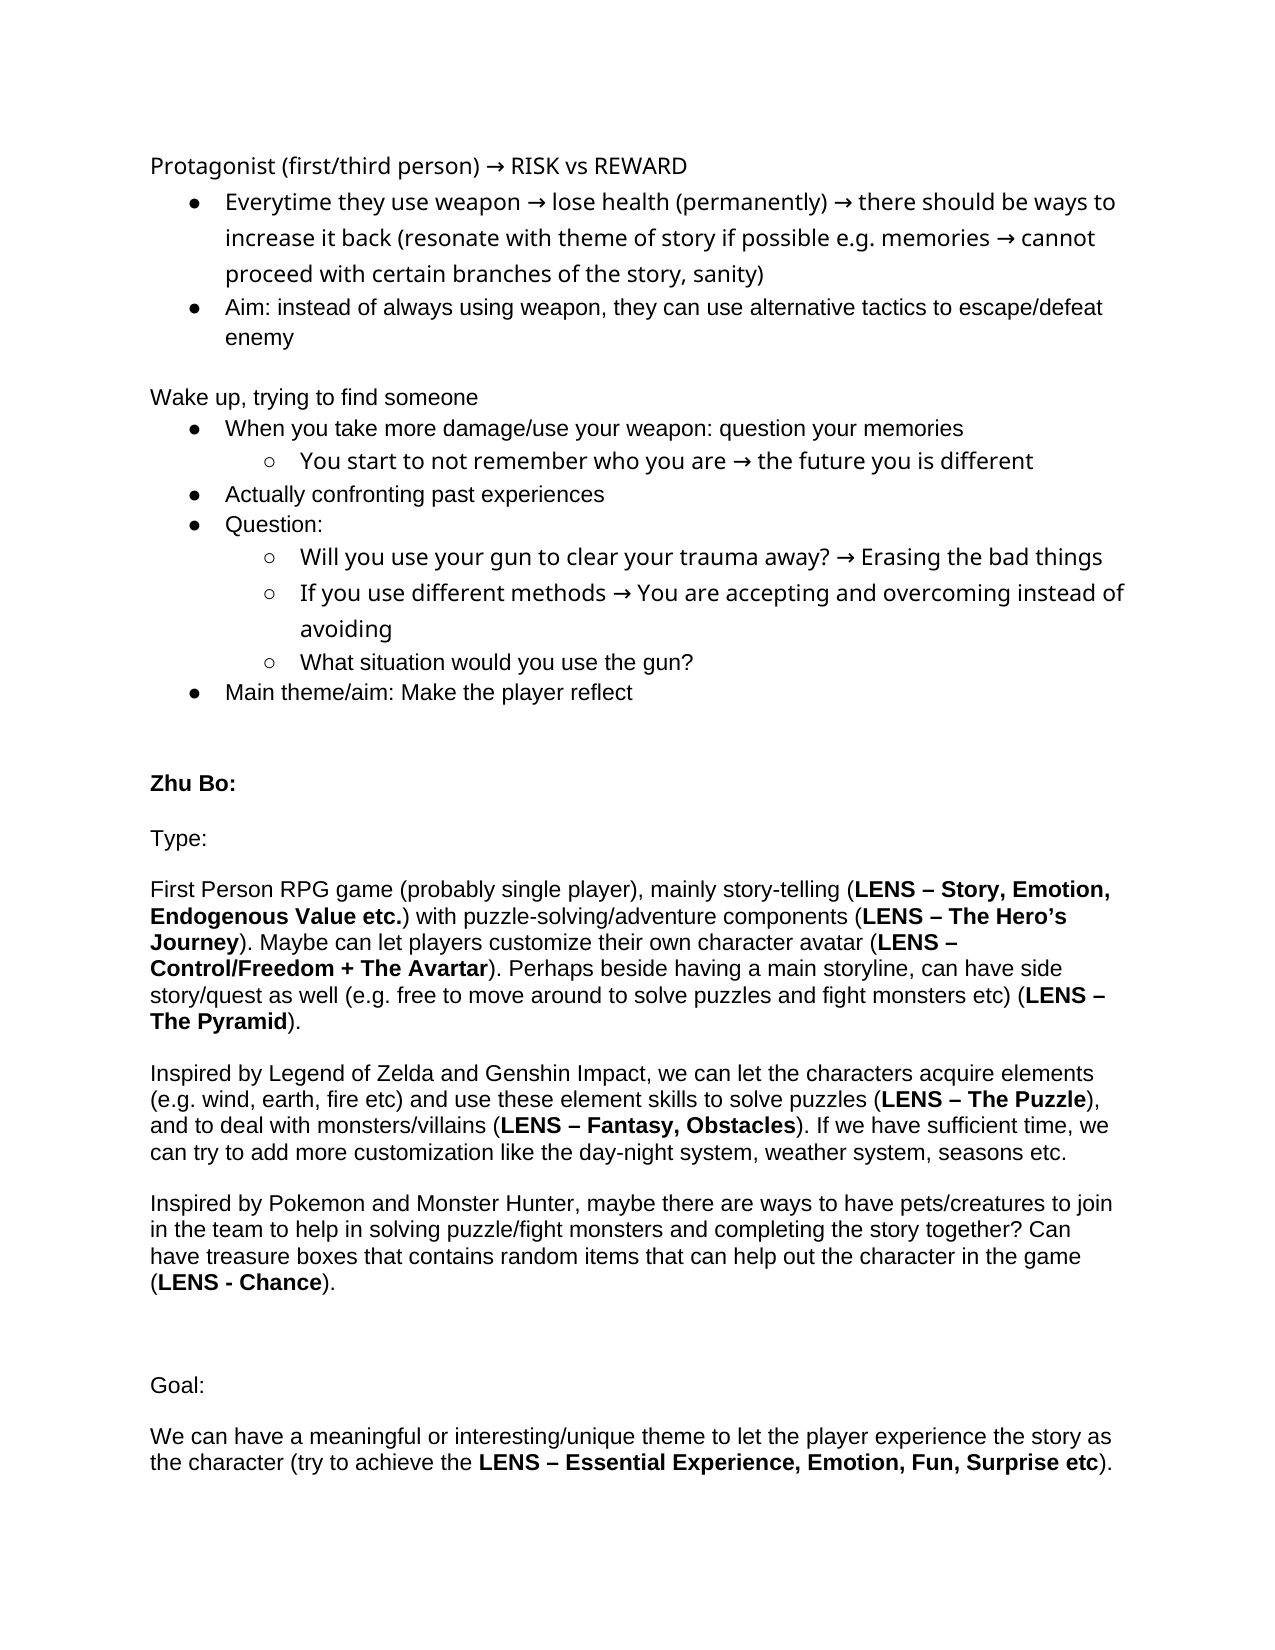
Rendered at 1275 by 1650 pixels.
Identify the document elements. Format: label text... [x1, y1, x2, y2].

text Type: [150, 825, 1125, 851]
text Protagonist (first/third person) → RISK vs REWARD [150, 150, 1125, 181]
text Inspired by Pokemon and Monster Hunter, maybe there are ways to have pets/creatures to join in the team to help in solving puzzle/fight monsters and completing the story together? Can have treasure boxes that contains random items that can help out the character in the game (LENS - Chance). [150, 1190, 1125, 1295]
text Inspired by Legend of Zelda and Genshin Impact, we can let the characters acquire elements (e.g. wind, earth, fire etc) and use these element skills to solve puzzles (LENS – The Puzzle), and to deal with monsters/villains (LENS – Fantasy, Obstacles). If we have sufficient time, we can try to add more customization like the day-night system, weather system, seasons etc. [150, 1059, 1125, 1165]
list Main theme/aim: Make the player reflect [187, 679, 1125, 706]
text Goal: [150, 1372, 1125, 1398]
list When you take more damage/use your weapon: question your memories [187, 414, 1125, 441]
list Question: [187, 511, 1125, 537]
list Aim: instead of always using weapon, they can use alternative tactics to escape/defeat enemy [187, 294, 1125, 350]
list Everytime they use weapon → lose health (permanently) → there should be ways to increase it back (resonate with theme of story if possible e.g. memories → cannot proceed with certain branches of the story, sanity) [187, 186, 1125, 289]
list If you use different methods → You are accepting and overcoming instead of avoiding [262, 577, 1125, 644]
list You start to not remember who you are → the future you is different [262, 445, 1125, 476]
list What situation would you use the gun? [262, 649, 1125, 675]
text First Person RPG game (probably single player), mainly story-telling (LENS – Story, Emotion, Endogenous Value etc.) with puzzle-solving/adventure components (LENS – The Hero’s Journey). Maybe can let players customize their own character avatar (LENS – Control/Freedom + The Avartar). Perhaps beside having a main storyline, can have side story/quest as well (e.g. free to move around to solve puzzles and fight monsters etc) (LENS – The Pyramid). [150, 876, 1125, 1034]
list Will you use your gun to clear your trauma away? → Erasing the bad things [262, 541, 1125, 572]
text We can have a meaningful or interesting/unique theme to let the player experience the story as the character (try to achieve the LENS – Essential Experience, Emotion, Fun, Surprise etc). [150, 1423, 1125, 1476]
text Zhu Bo: [150, 770, 1125, 796]
list Actually confronting past experiences [187, 481, 1125, 507]
text Wake up, trying to find someone [150, 384, 1125, 411]
